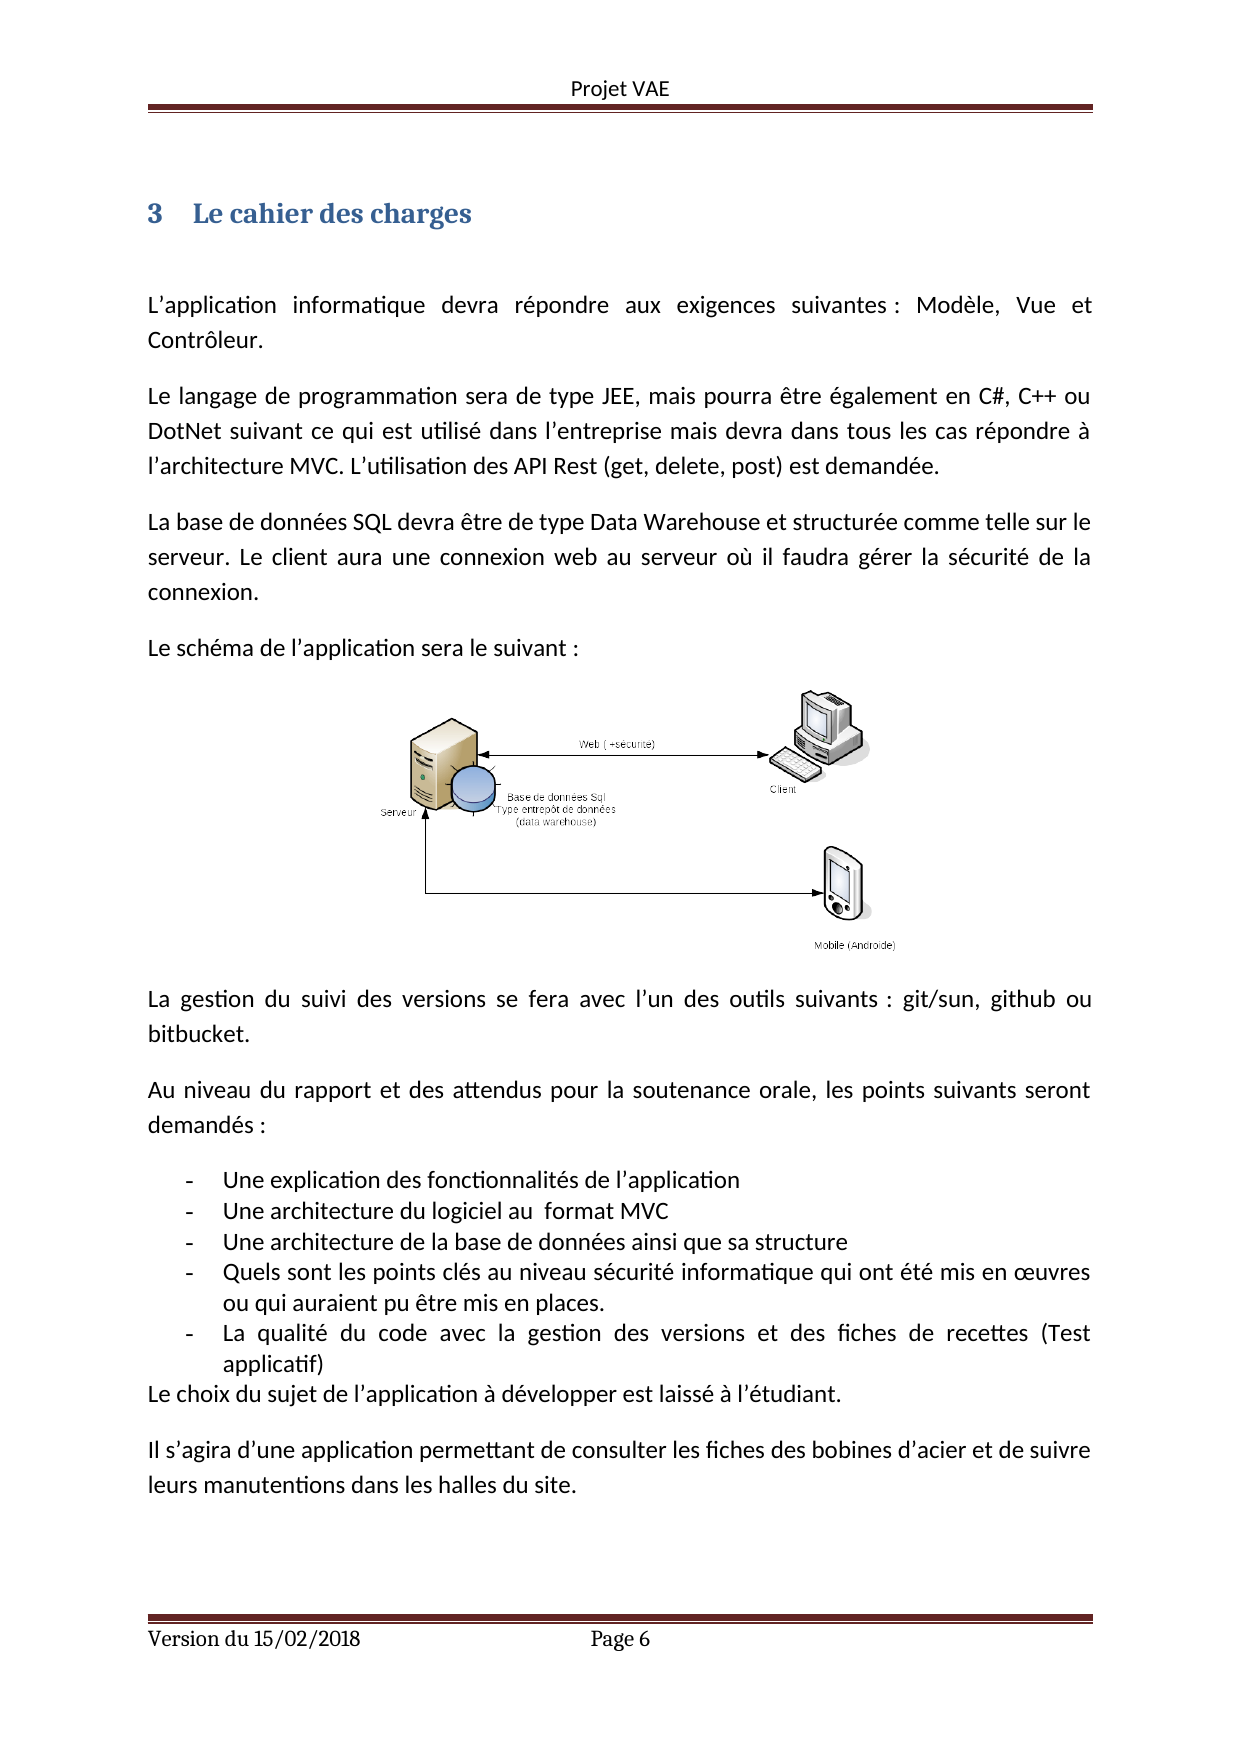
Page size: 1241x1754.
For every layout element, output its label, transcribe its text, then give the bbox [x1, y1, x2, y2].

list Une architecture de la base de données ainsi que sa structure [185, 1226, 1093, 1256]
list Une explication des fonctionnalités de l’application [185, 1164, 1093, 1195]
list La qualité du code avec la gestion des versions et des fiches de recettes (Test applicatif) [185, 1317, 1093, 1378]
text Il s’agira d’une application permettant de consulter les fiches des bobines d’acier et de suivre leurs manutentions dans les halles du site. [148, 1434, 1093, 1499]
text Le choix du sujet de l’application à développer est laissé à l’étudiant. [148, 1378, 1093, 1409]
text La gestion du suivi des versions se fera avec l’un des outils suivants : git/sun, github ou bitbucket. [148, 983, 1093, 1048]
list Une architecture du logiciel au format MVC [185, 1195, 1093, 1226]
text L’application informatique devra répondre aux exigences suivantes : Modèle, Vue et Contrôleur. [148, 289, 1093, 355]
text Au niveau du rapport et des attendus pour la soutenance orale, les points suivants seront demandés : [148, 1074, 1093, 1139]
list Quels sont les points clés au niveau sécurité informatique qui ont été mis en œuvres ou qui auraient pu être mis en places. [185, 1256, 1093, 1317]
text La base de données SQL devra être de type Data Warehouse et structurée comme telle sur le serveur. Le client aura une connexion web au serveur où il faudra gérer la sécurité de la connexion. [148, 506, 1093, 606]
subtitle Le cahier des charges [148, 198, 1093, 231]
text Le langage de programmation sera de type JEE, mais pourra être également en C#, C++ ou DotNet suivant ce qui est utilisé dans l’entreprise mais devra dans tous les cas répondre à l’architecture MVC. L’utilisation des API Rest (get, delete, post) est demandée. [148, 380, 1093, 481]
text Le schéma de l’application sera le suivant : [148, 632, 1093, 662]
